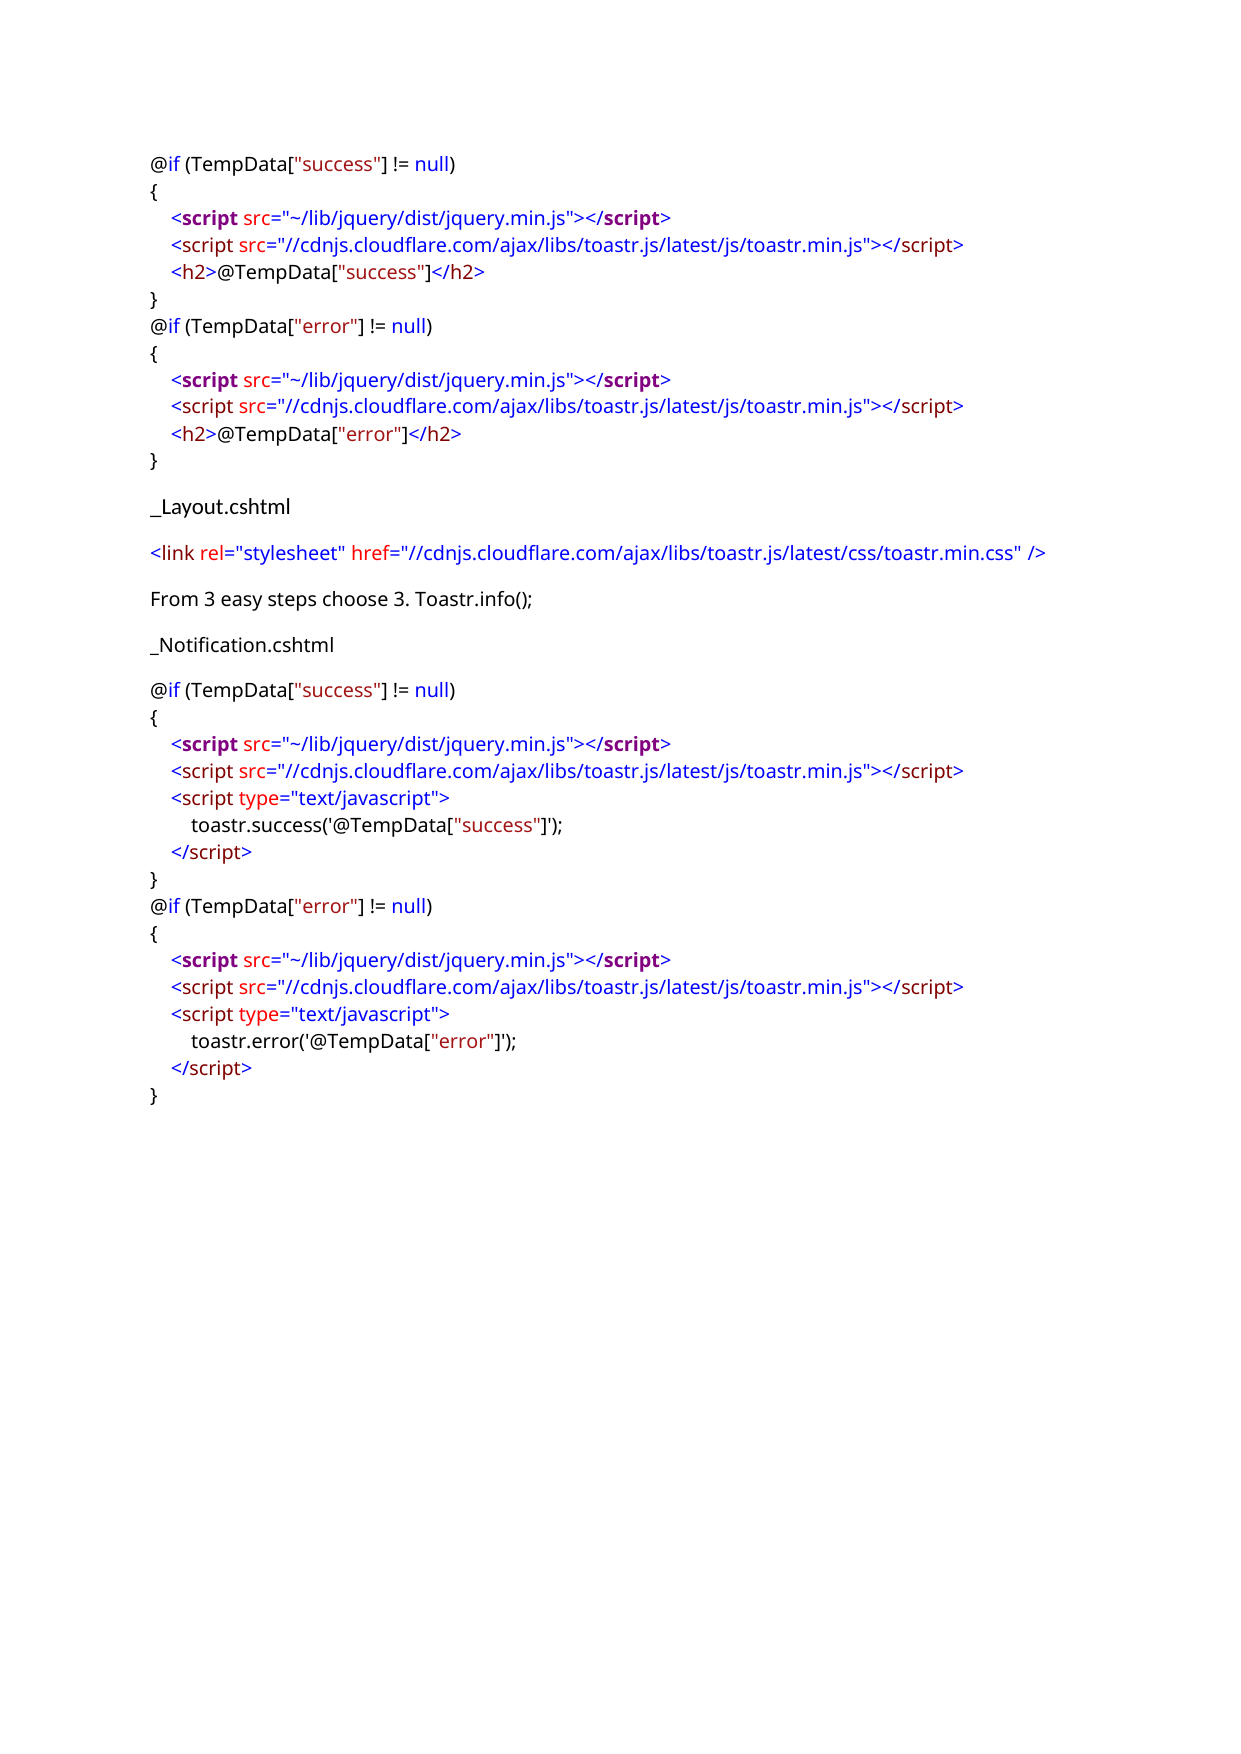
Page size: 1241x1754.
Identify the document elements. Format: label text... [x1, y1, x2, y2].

text toastr.error('@TempData["error"]'); [150, 1027, 1090, 1054]
text <script src="//cdnjs.cloudflare.com/ajax/libs/toastr.js/latest/js/toastr.min.js"></script> [150, 231, 1090, 258]
text <script type="text/javascript"> [150, 1000, 1090, 1027]
text { [150, 919, 1090, 946]
text @if (TempData["success"] != null) [150, 150, 1090, 177]
text <link rel="stylesheet" href="//cdnjs.cloudflare.com/ajax/libs/toastr.js/latest/css/toastr.min.css" /> [150, 539, 1090, 566]
text { [150, 177, 1090, 204]
text toastr.success('@TempData["success"]'); [150, 811, 1090, 838]
text _Notification.cshtml [150, 631, 1090, 658]
text } [150, 447, 1090, 474]
text @if (TempData["success"] != null) [150, 677, 1090, 703]
text <script src="//cdnjs.cloudflare.com/ajax/libs/toastr.js/latest/js/toastr.min.js"></script> [150, 757, 1090, 784]
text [150, 204, 1090, 231]
text <h2>@TempData["success"]</h2> [150, 258, 1090, 285]
text @if (TempData["error"] != null) [150, 892, 1090, 919]
text <script src="~/lib/jquery/dist/jquery.min.js"></script> [150, 731, 1090, 757]
text <h2>@TempData["error"]</h2> [150, 420, 1090, 447]
text } [150, 285, 1090, 312]
text _Layout.cshtml [150, 492, 1090, 521]
text From 3 easy steps choose 3. Toastr.info(); [150, 585, 1090, 612]
text </script> [150, 838, 1090, 865]
text { [150, 703, 1090, 731]
text <script src="~/lib/jquery/dist/jquery.min.js"></script> [150, 946, 1090, 973]
text } [150, 1081, 1090, 1108]
text <script type="text/javascript"> [150, 784, 1090, 811]
text </script> [150, 1054, 1090, 1081]
text <script src="~/lib/jquery/dist/jquery.min.js"></script> [150, 366, 1090, 393]
text @if (TempData["error"] != null) [150, 312, 1090, 339]
text { [150, 339, 1090, 366]
text } [150, 865, 1090, 892]
text <script src="//cdnjs.cloudflare.com/ajax/libs/toastr.js/latest/js/toastr.min.js"></script> [150, 393, 1090, 420]
text <script src="//cdnjs.cloudflare.com/ajax/libs/toastr.js/latest/js/toastr.min.js"></script> [150, 973, 1090, 1000]
